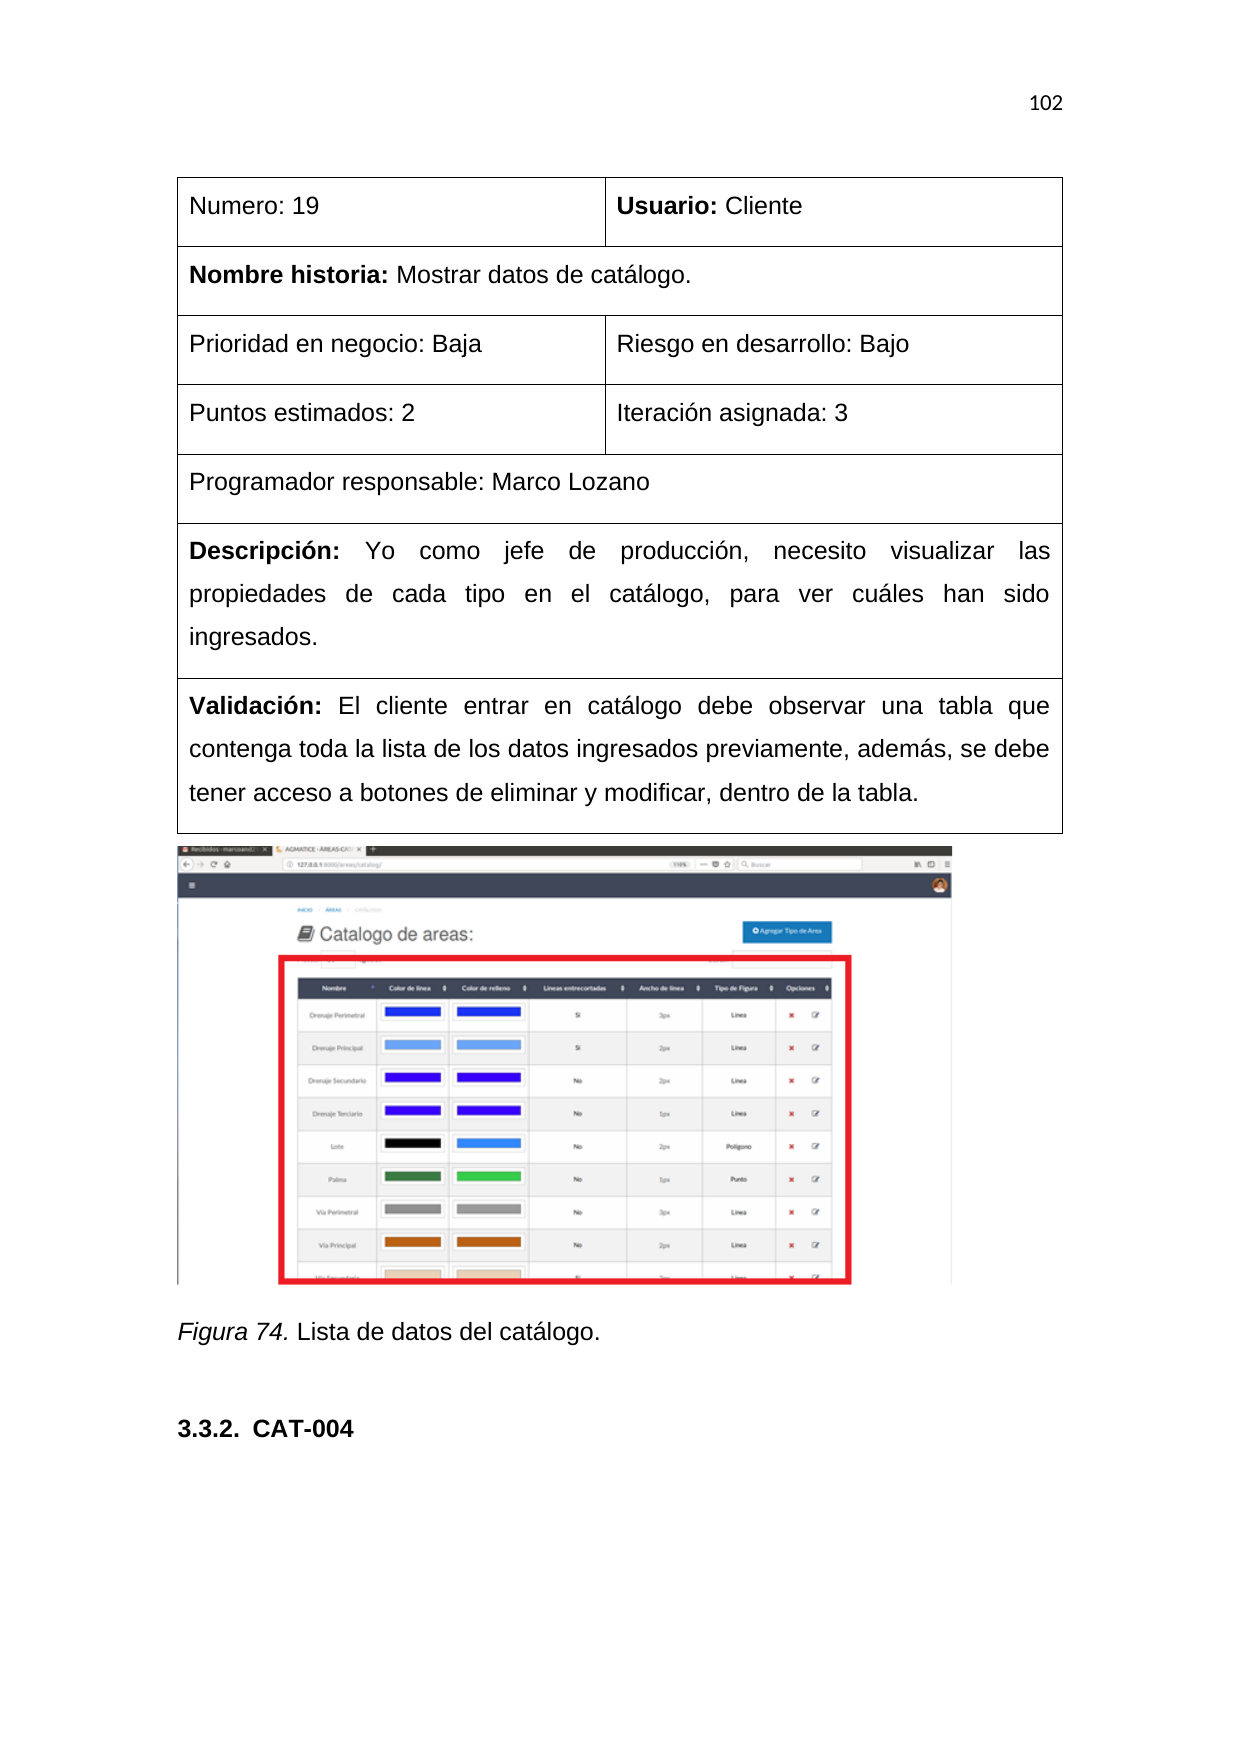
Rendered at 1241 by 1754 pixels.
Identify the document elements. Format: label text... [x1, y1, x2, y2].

subtitle CAT-004 [177, 1414, 1063, 1442]
table_cell Puntos estimados: 2 [178, 385, 605, 453]
table_cell Prioridad en negocio: Baja [178, 316, 605, 384]
table_cell Validación: El cliente entrar en catálogo debe observar una tabla que contenga toda la lista de los datos ingresados previamente, además, se debe tener acceso a botones de eliminar y modificar, dentro de la tabla. [178, 679, 1062, 833]
table_cell Iteración asignada: 3 [606, 385, 1062, 453]
table_cell Nombre historia: Mostrar datos de catálogo. [178, 247, 1062, 315]
picture [177, 846, 953, 1291]
table_cell Numero: 19 [178, 178, 605, 246]
table_cell Programador responsable: Marco Lozano [178, 455, 1062, 522]
table_cell Usuario: Cliente [606, 178, 1062, 246]
table_cell Riesgo en desarrollo: Bajo [606, 316, 1062, 384]
table_cell Descripción: Yo como jefe de producción, necesito visualizar las propiedades de cada tipo en el catálogo, para ver cuáles han sido ingresados. [178, 524, 1062, 678]
text Figura 74. Lista de datos del catálogo. [177, 1317, 1063, 1346]
